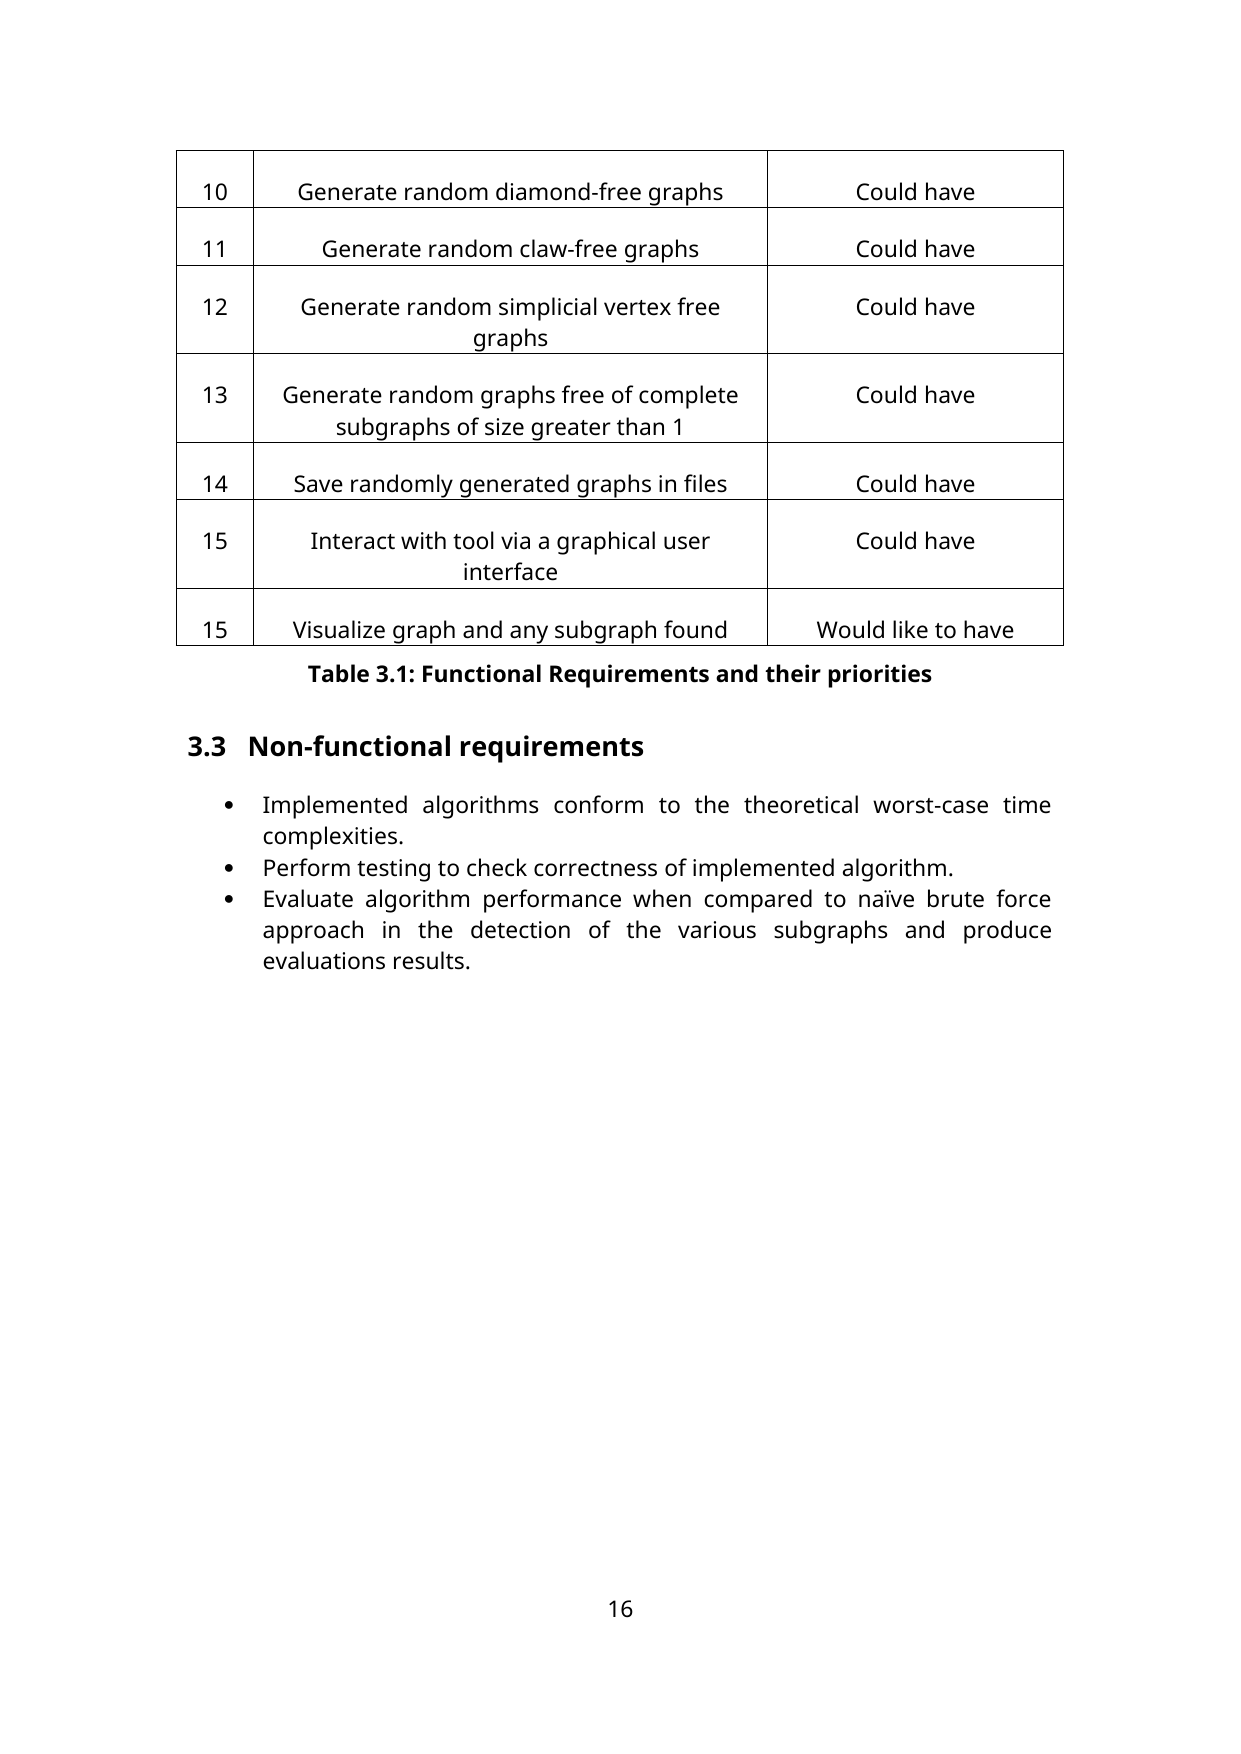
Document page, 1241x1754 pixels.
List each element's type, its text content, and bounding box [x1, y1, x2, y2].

table_cell Generate random claw-free graphs [254, 208, 767, 264]
table_cell Generate random graphs free of complete subgraphs of size greater than 1 [254, 354, 767, 442]
table_cell 11 [177, 208, 253, 264]
table_cell Could have [768, 500, 1063, 587]
table_cell 13 [177, 354, 253, 442]
table_cell Could have [768, 443, 1063, 499]
table_cell 15 [177, 589, 253, 645]
text Table 3.1: Functional Requirements and their priorities [187, 658, 1053, 689]
table_cell 14 [177, 443, 253, 499]
list Evaluate algorithm performance when compared to naïve brute force approach in the detection of the various subgraphs and produce evaluations results. [225, 883, 1053, 976]
table_cell Would like to have [768, 589, 1063, 645]
table_cell 12 [177, 266, 253, 353]
table_cell Generate random diamond-free graphs [254, 151, 767, 207]
table_cell Could have [768, 354, 1063, 442]
table_cell Visualize graph and any subgraph found [254, 589, 767, 645]
table_cell Could have [768, 266, 1063, 353]
list Perform testing to check correctness of implemented algorithm. [225, 851, 1053, 883]
table_cell Could have [768, 208, 1063, 264]
subtitle Non-functional requirements [187, 727, 1053, 764]
table_cell Save randomly generated graphs in files [254, 443, 767, 499]
table_cell Could have [768, 151, 1063, 207]
table_cell Interact with tool via a graphical user interface [254, 500, 767, 587]
table_cell 15 [177, 500, 253, 587]
list Implemented algorithms conform to the theoretical worst-case time complexities. [225, 789, 1053, 851]
table_cell 10 [177, 151, 253, 207]
table_cell Generate random simplicial vertex free graphs [254, 266, 767, 353]
